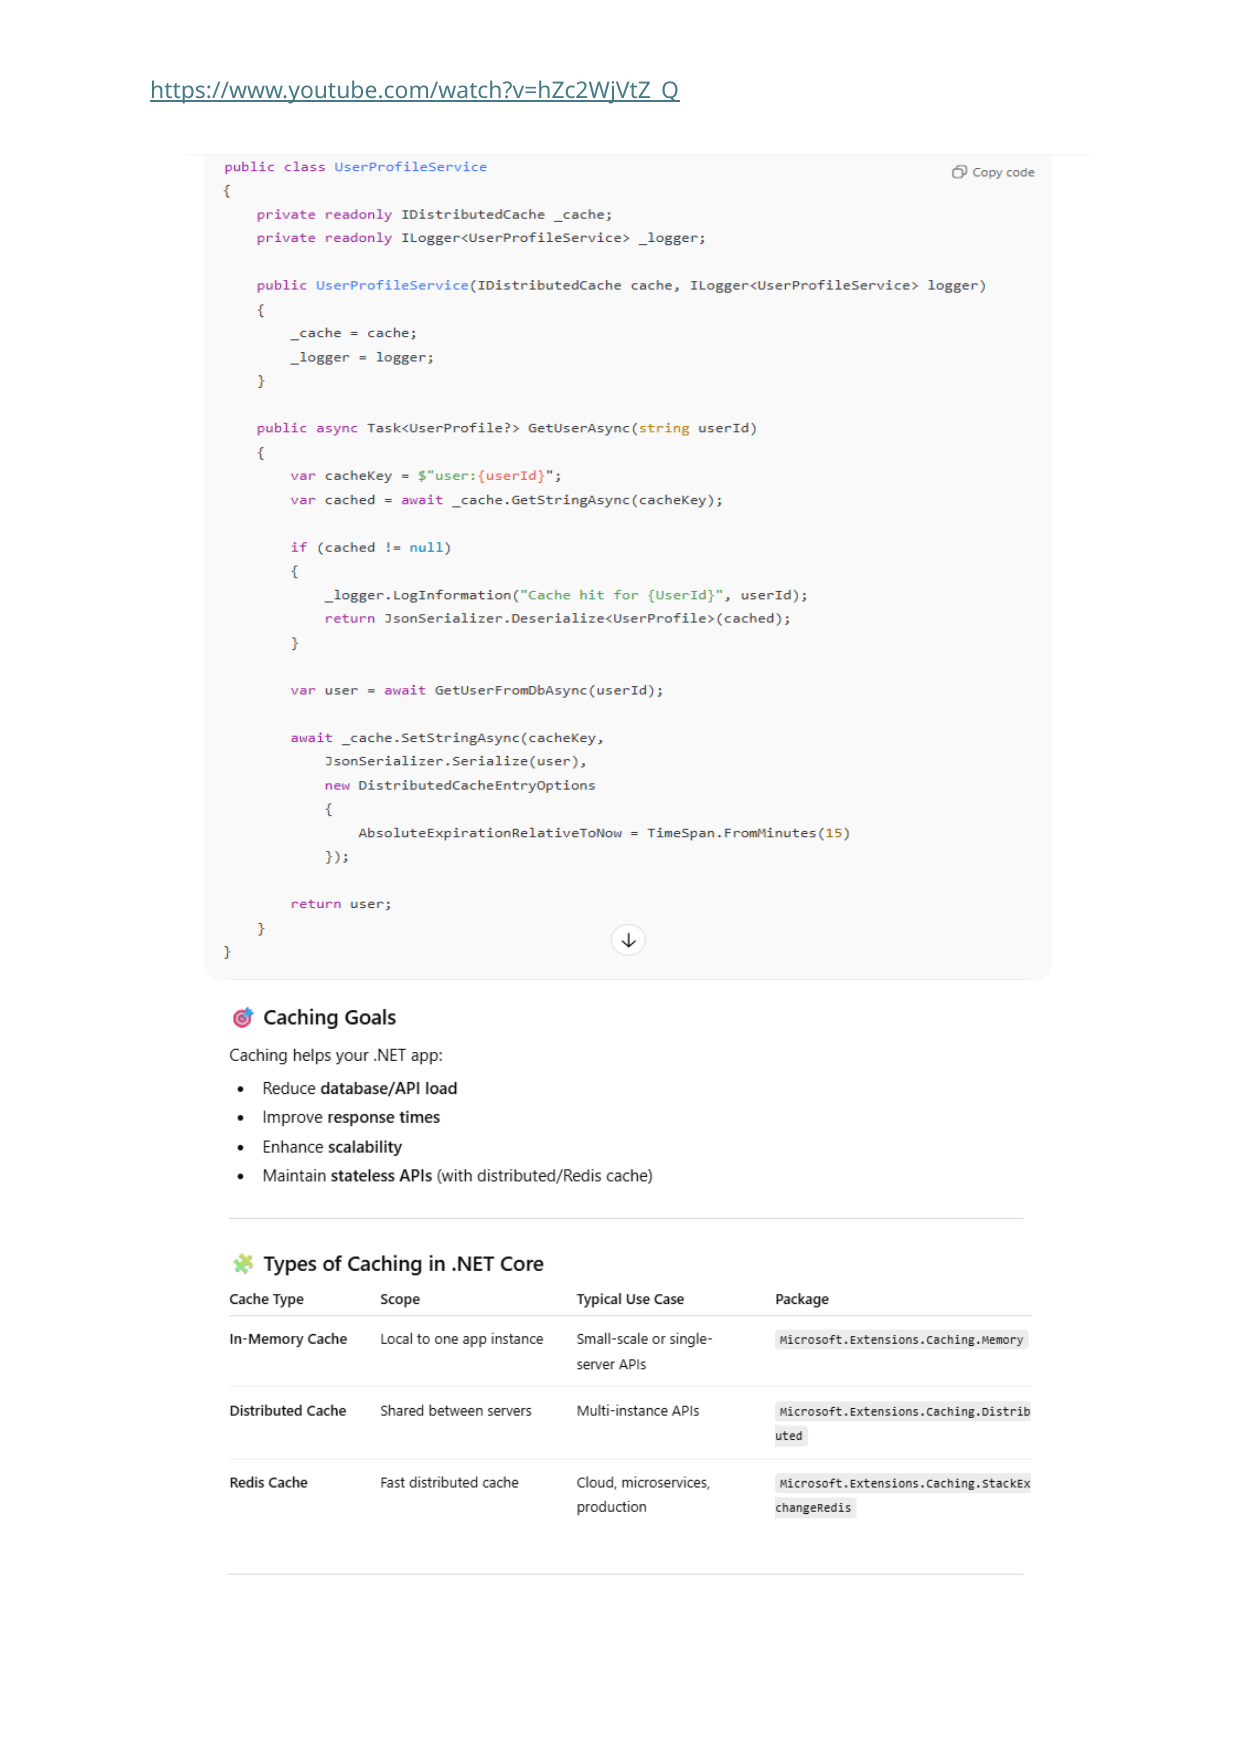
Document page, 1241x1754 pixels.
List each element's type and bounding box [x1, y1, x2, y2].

picture [187, 999, 1128, 1576]
picture [187, 150, 1091, 980]
